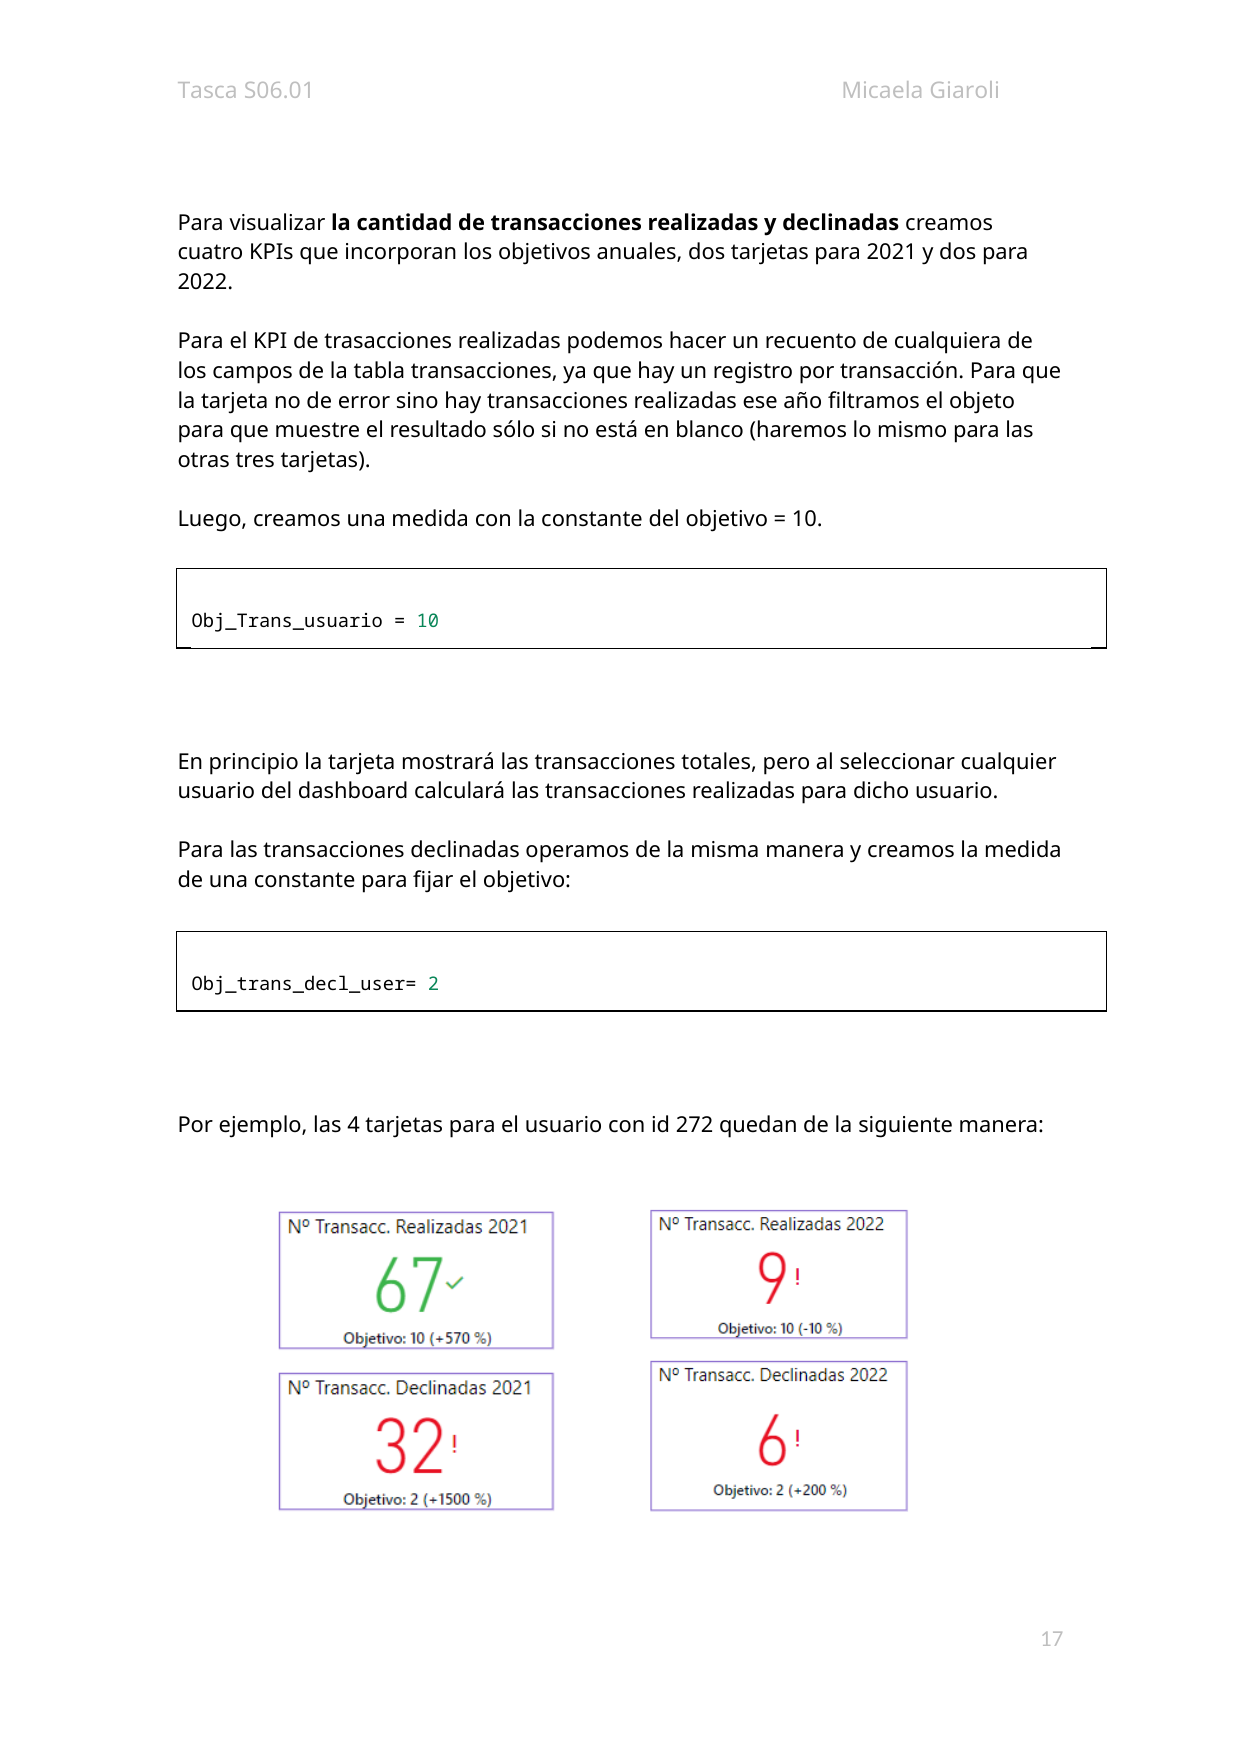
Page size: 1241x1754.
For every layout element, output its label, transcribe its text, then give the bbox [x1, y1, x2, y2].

subtitle Para las transacciones declinadas operamos de la misma manera y creamos la medida de una constante para fijar el objetivo: [177, 834, 1063, 894]
picture [641, 1197, 933, 1519]
subtitle Para visualizar la cantidad de transacciones realizadas y declinadas creamos cuatro KPIs que incorporan los objetivos anuales, dos tarjetas para 2021 y dos para 2022. [177, 207, 1063, 296]
subtitle Luego, creamos una medida con la constante del objetivo = 10. [177, 503, 1063, 533]
subtitle Por ejemplo, las 4 tarjetas para el usuario con id 272 quedan de la siguiente manera: [177, 1109, 1063, 1138]
subtitle En principio la tarjeta mostrará las transacciones totales, pero al seleccionar cualquier usuario del dashboard calculará las transacciones realizadas para dicho usuario. [177, 746, 1063, 805]
picture [265, 1189, 567, 1534]
subtitle Para el KPI de trasacciones realizadas podemos hacer un recuento de cualquiera de los campos de la tabla transacciones, ya que hay un registro por transacción. Para que la tarjeta no de error sino hay transacciones realizadas ese año filtramos el objeto para que muestre el resultado sólo si no está en blanco (haremos lo mismo para las otras tres tarjetas). [177, 325, 1063, 474]
